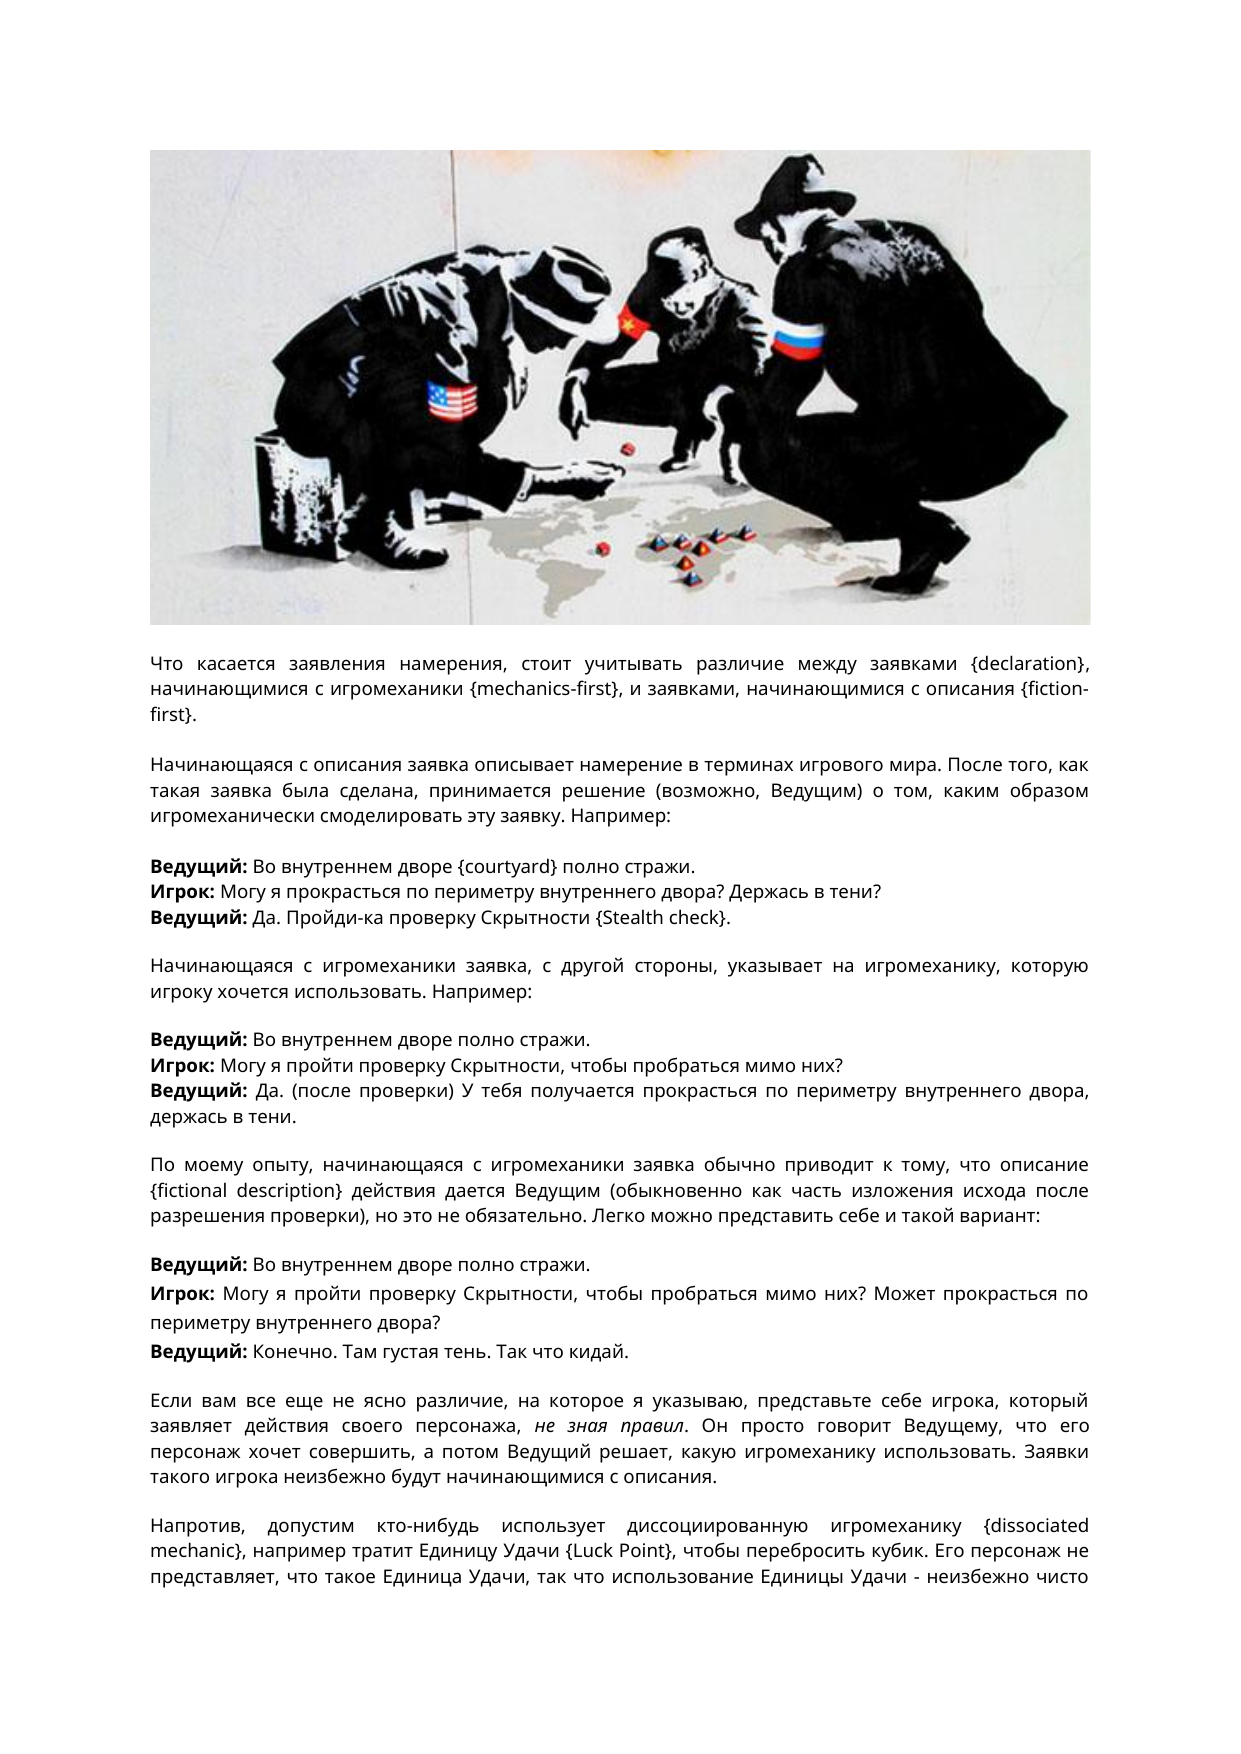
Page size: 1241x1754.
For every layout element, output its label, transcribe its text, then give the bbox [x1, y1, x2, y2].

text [150, 1512, 1090, 1589]
text Игрок: Могу я прокрасться по периметру внутреннего двора? Держась в тени? [150, 879, 1090, 904]
picture [150, 150, 1091, 625]
text Ведущий: Во внутреннем дворе {courtyard} полно стражи. [150, 853, 1090, 879]
text Ведущий: Конечно. Там густая тень. Так что кидай. [104, 1339, 1090, 1364]
text Игрок: Могу я пройти проверку Скрытности, чтобы пробраться мимо них? Может прокрасться по периметру внутреннего двора? [150, 1280, 1090, 1335]
text Начинающаяся с описания заявка описывает намерение в терминах игрового мира. После того, как такая заявка была сделана, принимается решение (возможно, Ведущим) о том, каким образом игромеханически смоделировать эту заявку. Например: [150, 752, 1090, 828]
text Ведущий: Во внутреннем дворе полно стражи. [150, 1027, 1090, 1052]
text Ведущий: Во внутреннем дворе полно стражи. [150, 1251, 1090, 1277]
text Ведущий: Да. (после проверки) У тебя получается прокрасться по периметру внутреннего двора, держась в тени. [150, 1078, 1090, 1129]
text По моему опыту, начинающаяся с игромеханики заявка обычно приводит к тому, что описание {fictional description} действия дается Ведущим (обыкновенно как часть изложения исхода после разрешения проверки), но это не обязательно. Легко можно представить себе и такой вариант: [104, 1152, 1090, 1228]
text Ведущий: Да. Пройди-ка проверку Скрытности {Stealth check}. [150, 904, 1090, 930]
text Что касается заявления намерения, стоит учитывать различие между заявками {declaration}, начинающимися с игромеханики {mechanics-first}, и заявками, начинающимися с описания {fiction-first}. [150, 650, 1090, 727]
text Начинающаяся с игромеханики заявка, с другой стороны, указывает на игромеханику, которую игроку хочется использовать. Например: [104, 953, 1090, 1004]
text Игрок: Могу я пройти проверку Скрытности, чтобы пробраться мимо них? [150, 1052, 1090, 1078]
text Если вам все еще не ясно различие, на которое я указываю, представьте себе игрока, который заявляет действия своего персонажа, не зная правил. Он просто говорит Ведущему, что его персонаж хочет совершить, а потом Ведущий решает, какую игромеханику использовать. Заявки такого игрока неизбежно будут начинающимися с описания. [104, 1387, 1090, 1489]
